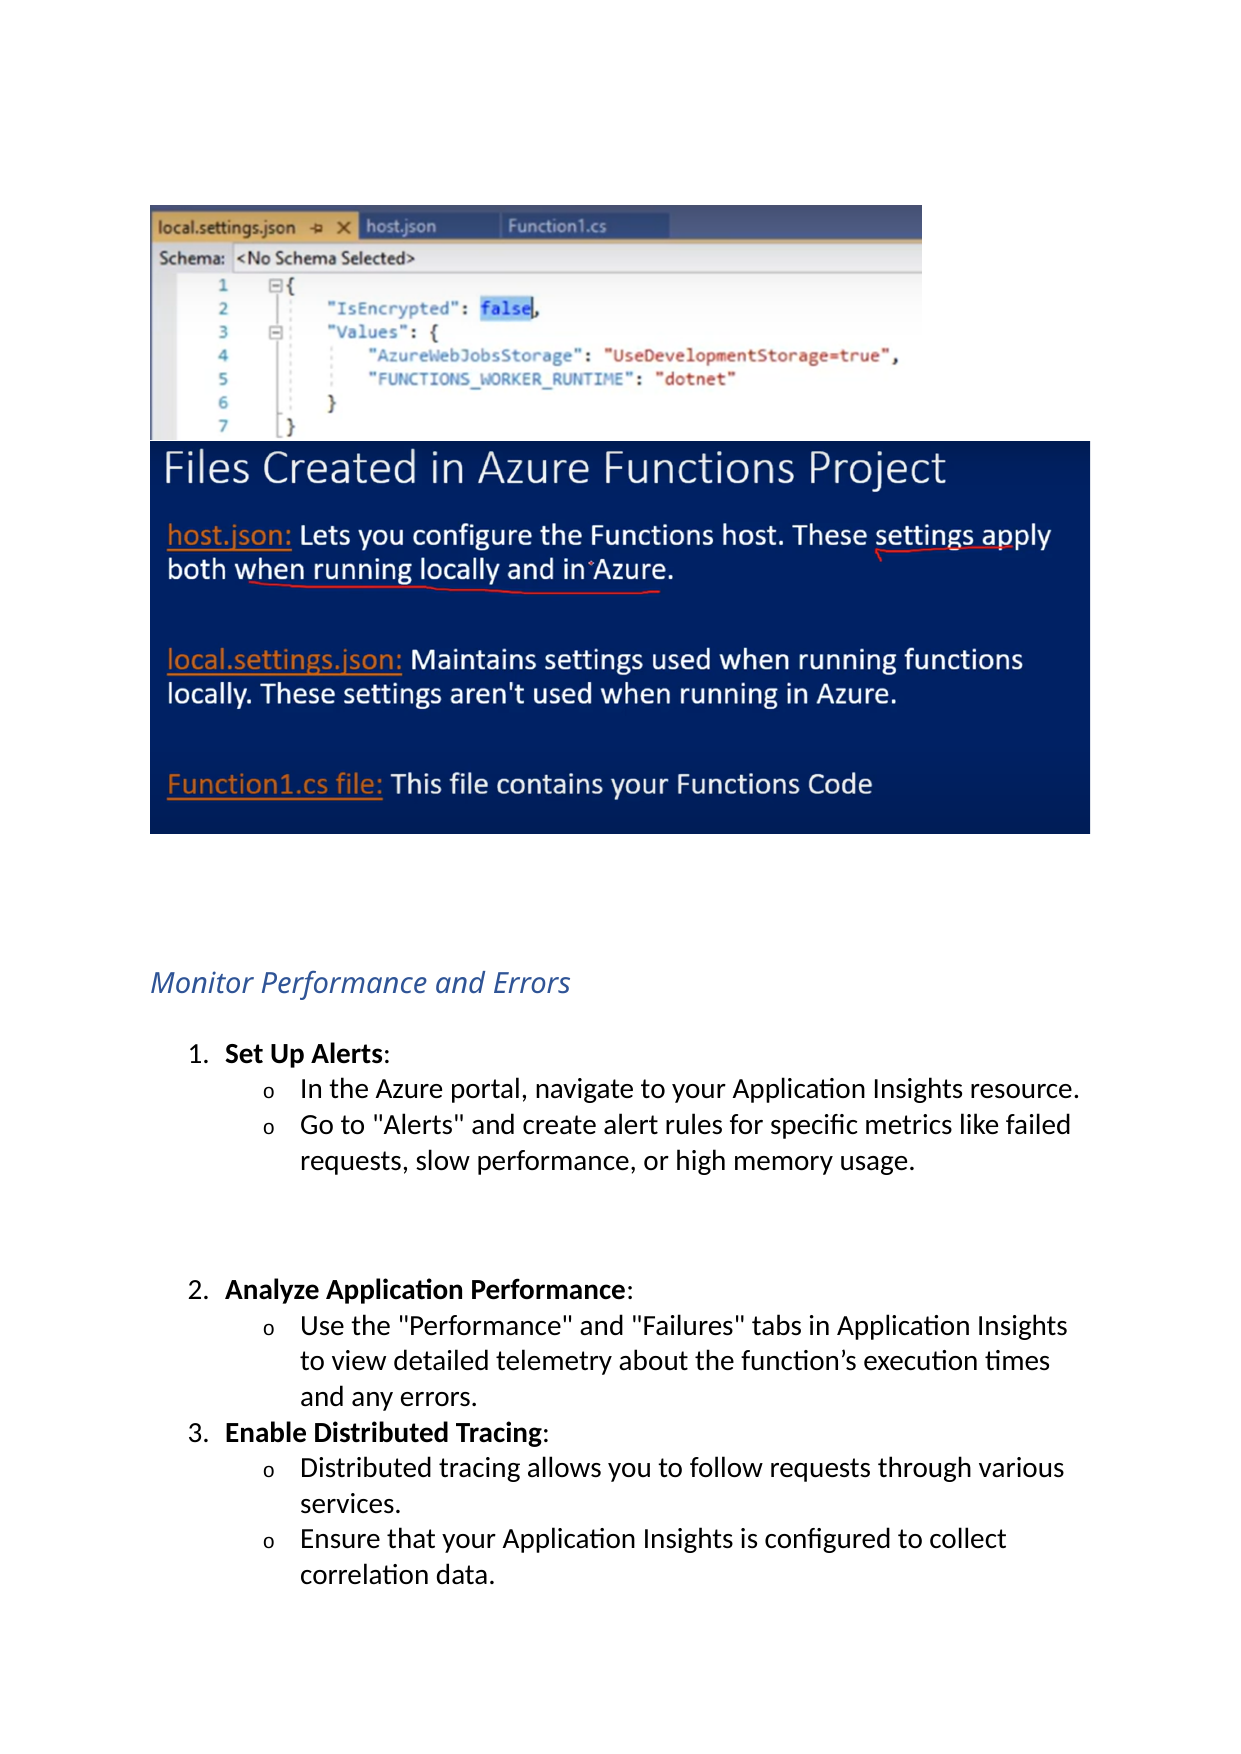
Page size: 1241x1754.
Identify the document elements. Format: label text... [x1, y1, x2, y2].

list In the Azure portal, navigate to your Application Insights resource. [262, 1070, 1090, 1106]
picture [150, 441, 1091, 834]
picture [150, 205, 922, 440]
subtitle Monitor Performance and Errors [150, 963, 1090, 1002]
list Distributed tracing allows you to follow requests through various services. [262, 1449, 1090, 1521]
list Set Up Alerts: [187, 1035, 1090, 1070]
list Analyze Application Performance: [187, 1271, 1090, 1307]
list Ensure that your Application Insights is configured to collect correlation data. [262, 1521, 1090, 1592]
list Use the "Performance" and "Failures" tabs in Application Insights to view detailed telemetry about the function’s execution times and any errors. [262, 1307, 1090, 1414]
list Enable Distributed Tracing: [187, 1414, 1090, 1449]
list Go to "Alerts" and create alert rules for specific metrics like failed requests, slow performance, or high memory usage. [262, 1106, 1090, 1177]
